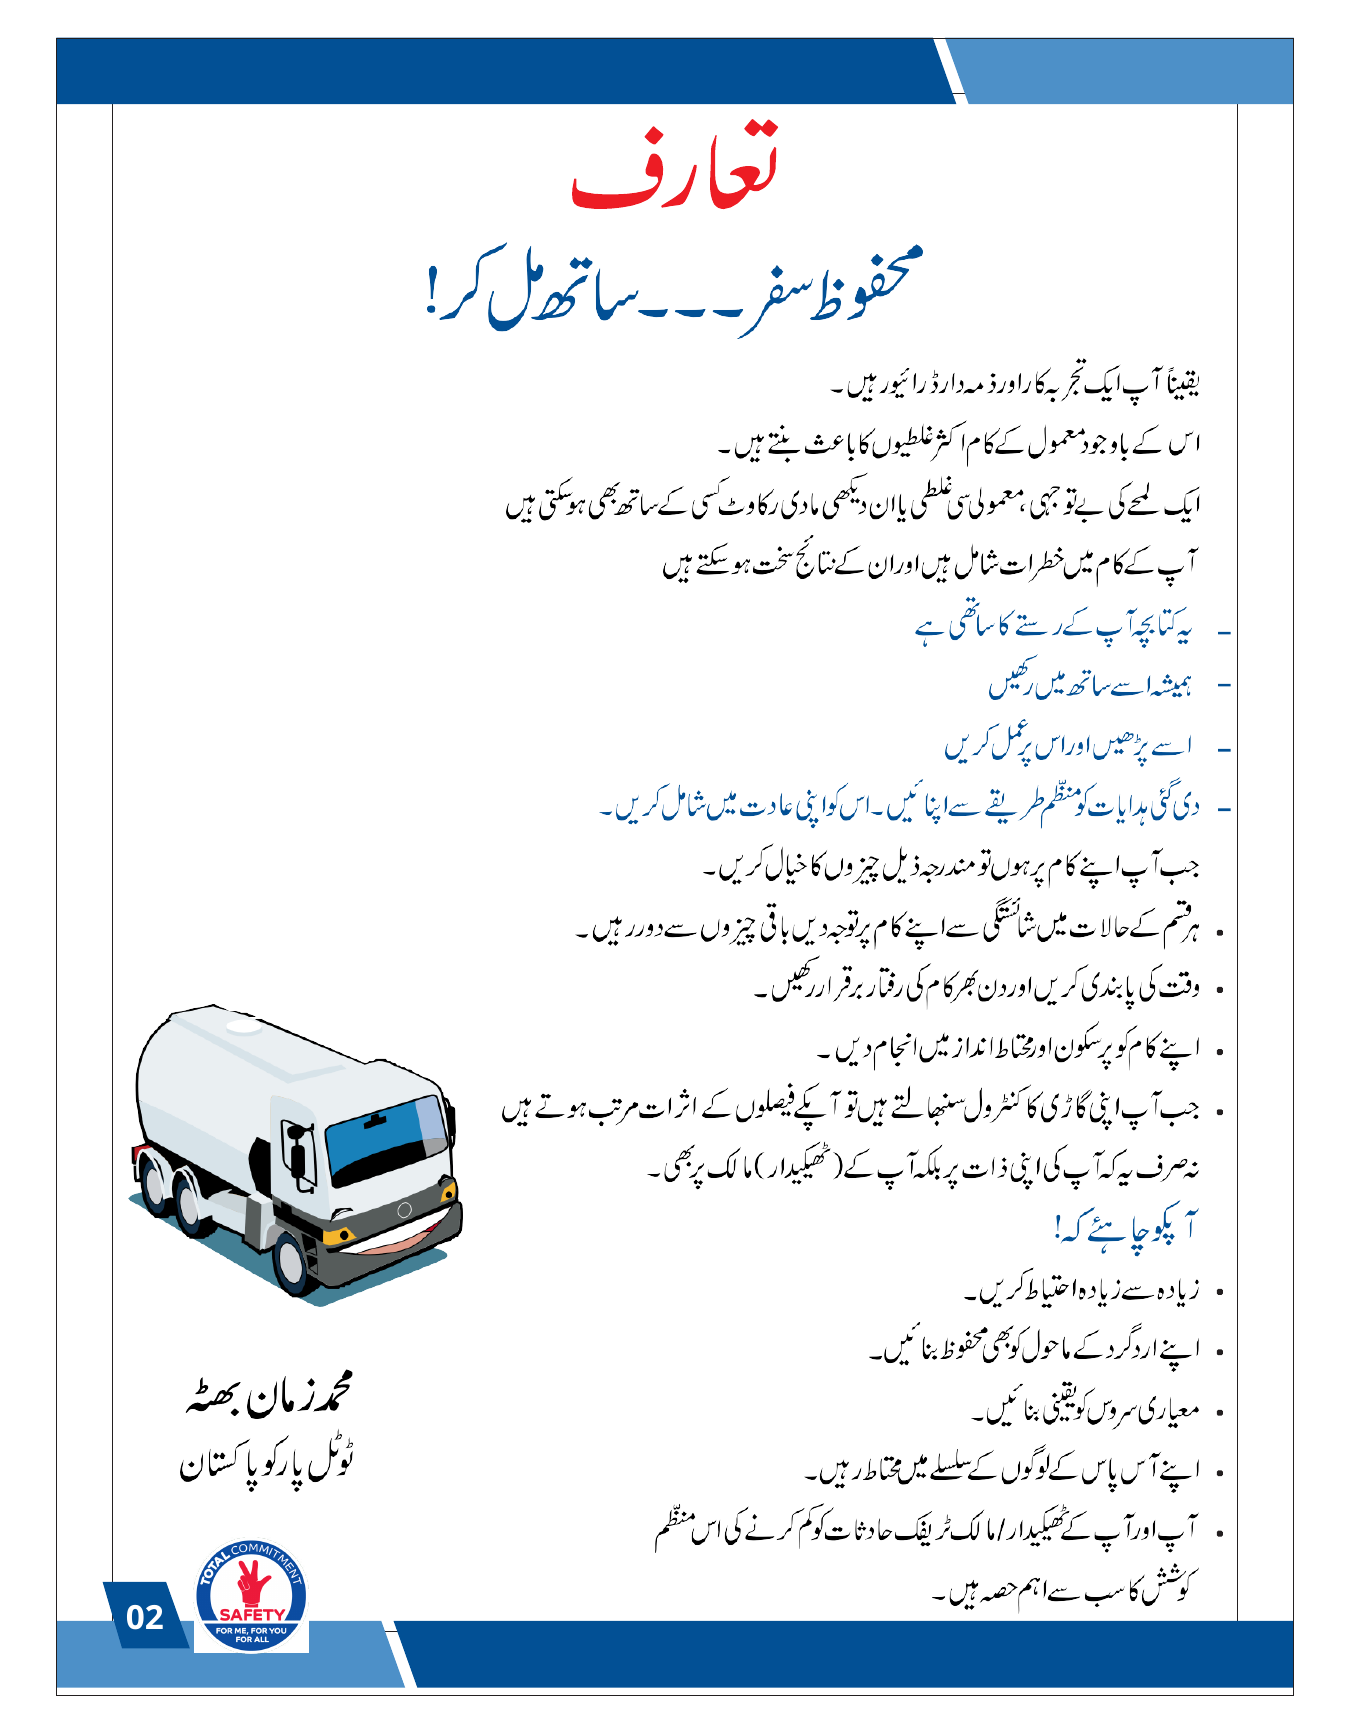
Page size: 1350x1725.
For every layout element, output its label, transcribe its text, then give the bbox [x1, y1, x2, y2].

picture [247, 1381, 277, 1419]
picture [506, 420, 1200, 523]
picture [297, 1378, 315, 1411]
picture [830, 358, 1199, 406]
text 02 [126, 1593, 1254, 1639]
picture [754, 955, 1199, 1010]
picture [180, 1428, 353, 1492]
picture [282, 1376, 294, 1412]
picture [989, 654, 1191, 700]
picture [128, 1004, 463, 1307]
picture [193, 1639, 309, 1654]
picture [945, 719, 1191, 767]
picture [817, 1021, 1199, 1071]
picture [804, 1444, 1199, 1493]
picture [663, 535, 1199, 648]
picture [932, 1563, 1199, 1593]
picture [502, 1082, 1199, 1131]
picture [193, 1537, 309, 1593]
picture [575, 843, 1199, 950]
picture [869, 1322, 1199, 1430]
picture [655, 1503, 1199, 1553]
picture [647, 1141, 1199, 1308]
picture [427, 242, 923, 339]
picture [599, 777, 1199, 829]
